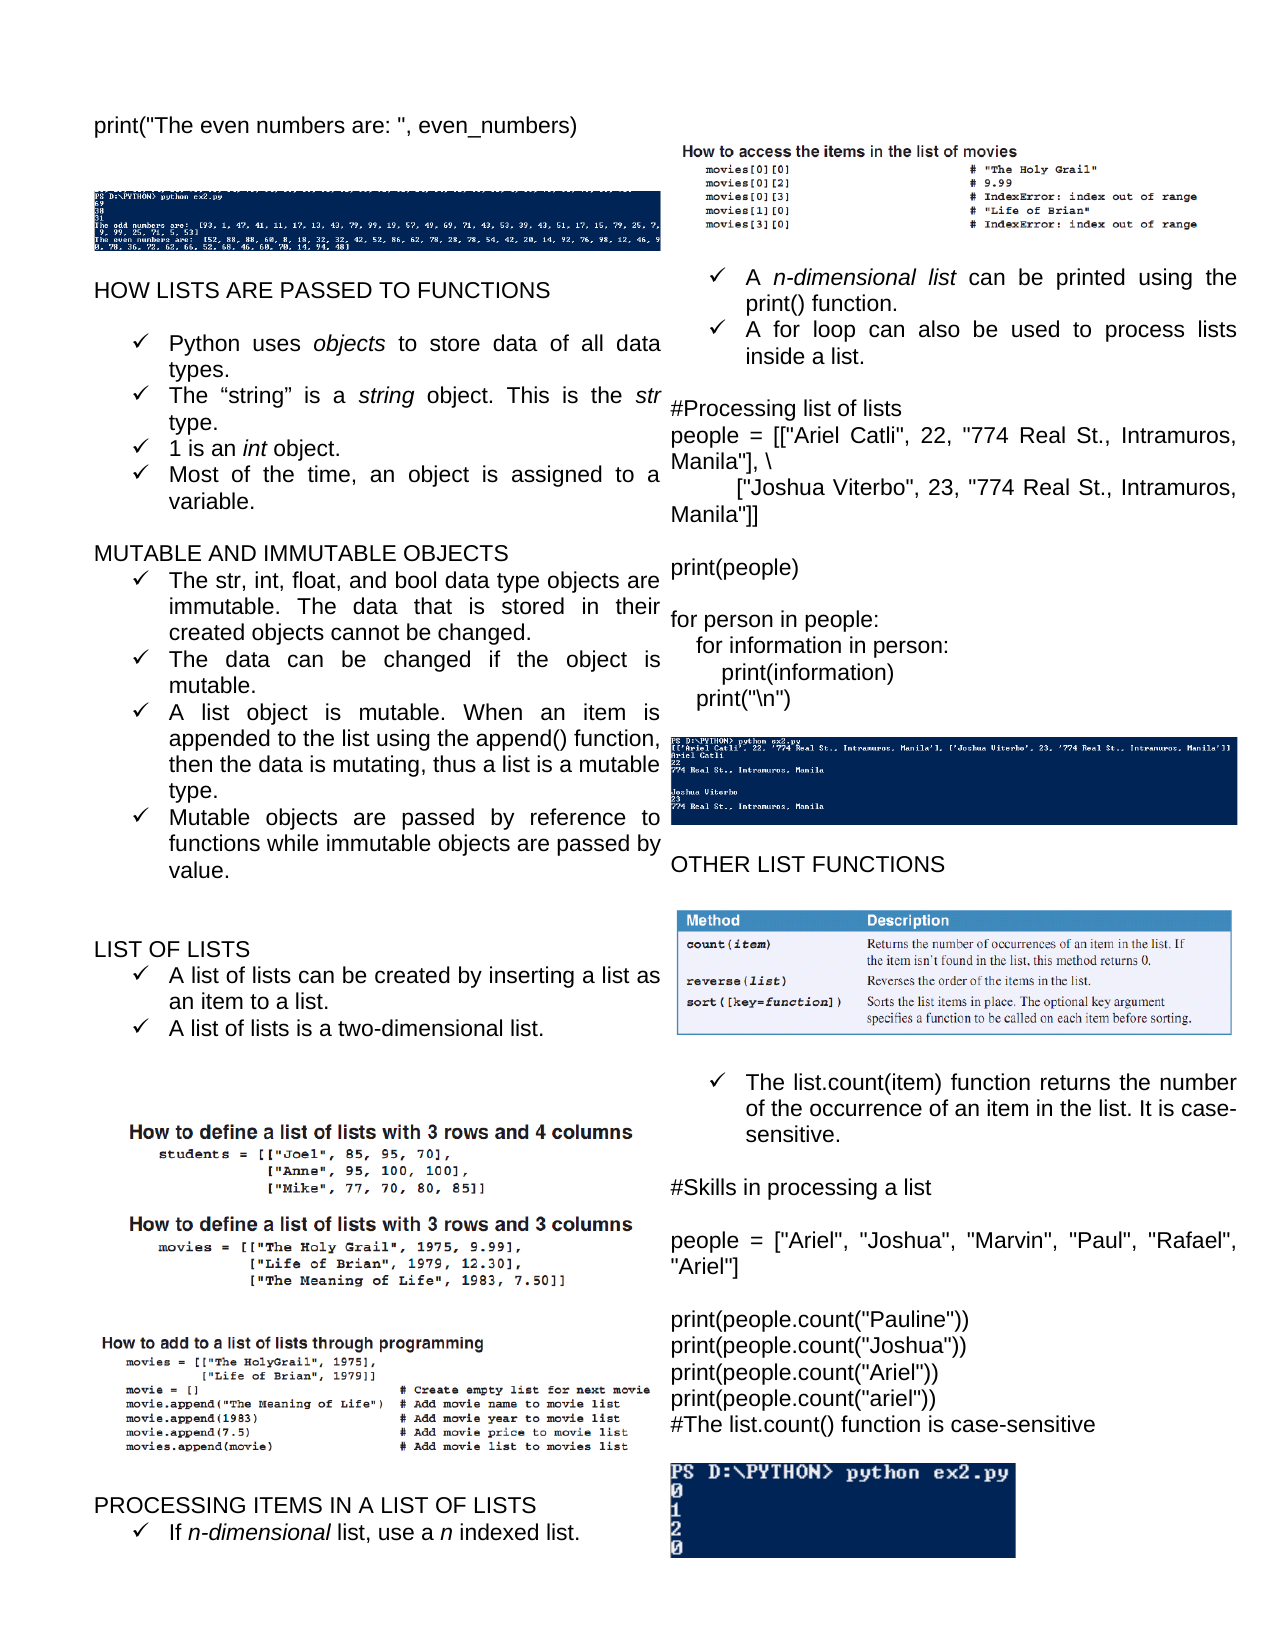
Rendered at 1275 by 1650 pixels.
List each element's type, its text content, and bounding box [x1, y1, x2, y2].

list Mutable objects are passed by reference to functions while immutable objects are passed by value. [131, 804, 661, 883]
text print(people.count("ariel")) [670, 1385, 1237, 1411]
text ["Joshua Viterbo", 23, "774 Real St., Intramuros, Manila"]] [670, 474, 1237, 527]
text for person in people: [670, 606, 1237, 632]
text #Skills in processing a list [670, 1174, 1237, 1200]
list A list of lists can be created by inserting a list as an item to a list. [131, 962, 661, 1015]
picture [93, 1334, 661, 1466]
picture [93, 1095, 661, 1308]
text #Processing list of lists [670, 395, 1237, 422]
text LIST OF LISTS [94, 936, 661, 962]
list 1 is an int object. [131, 435, 661, 461]
picture [670, 138, 1238, 238]
list Python uses objects to store data of all data types. [131, 329, 661, 382]
list The “string” is a string object. This is the str type. [131, 382, 661, 435]
list Most of the time, an object is assigned to a variable. [131, 461, 661, 514]
text print("The even numbers are: ", even_numbers) [94, 112, 661, 139]
text print(people.count("Pauline")) [670, 1306, 1237, 1332]
text people = ["Ariel", "Joshua", "Marvin", "Paul", "Rafael", "Ariel"] [670, 1227, 1237, 1279]
text print(information) [670, 659, 1237, 685]
text PROCESSING ITEMS IN A LIST OF LISTS [94, 1492, 661, 1518]
list The data can be changed if the object is mutable. [131, 646, 661, 698]
picture [670, 1463, 1016, 1558]
text #The list.count() function is case-sensitive [670, 1411, 1237, 1438]
text HOW LISTS ARE PASSED TO FUNCTIONS [94, 277, 661, 303]
text print("\n") [670, 685, 1237, 712]
text print(people) [670, 553, 1237, 580]
list The str, int, float, and bool data type objects are immutable. The data that is stored in their created objects cannot be changed. [131, 567, 661, 646]
text print(people.count("Joshua")) [670, 1332, 1237, 1358]
text people = [["Ariel Catli", 22, "774 Real St., Intramuros, Manila"], \ [670, 422, 1237, 474]
picture [93, 191, 661, 251]
picture [670, 737, 1238, 825]
list A list object is mutable. When an item is appended to the list using the append() function, then the data is mutating, thus a list is a mutable type. [131, 698, 661, 804]
picture [670, 903, 1238, 1043]
text MUTABLE AND IMMUTABLE OBJECTS [94, 540, 661, 567]
list If n-dimensional list, use a n indexed list. [131, 1518, 661, 1545]
text print(people.count("Ariel")) [670, 1358, 1237, 1385]
list The list.count(item) function returns the number of the occurrence of an item in the list. It is case-sensitive. [708, 1069, 1237, 1148]
list A list of lists is a two-dimensional list. [131, 1015, 661, 1041]
text for information in person: [670, 632, 1237, 659]
list A for loop can also be used to process lists inside a list. [708, 316, 1237, 369]
list A n-dimensional list can be printed using the print() function. [708, 263, 1237, 316]
text OTHER LIST FUNCTIONS [670, 851, 1237, 877]
